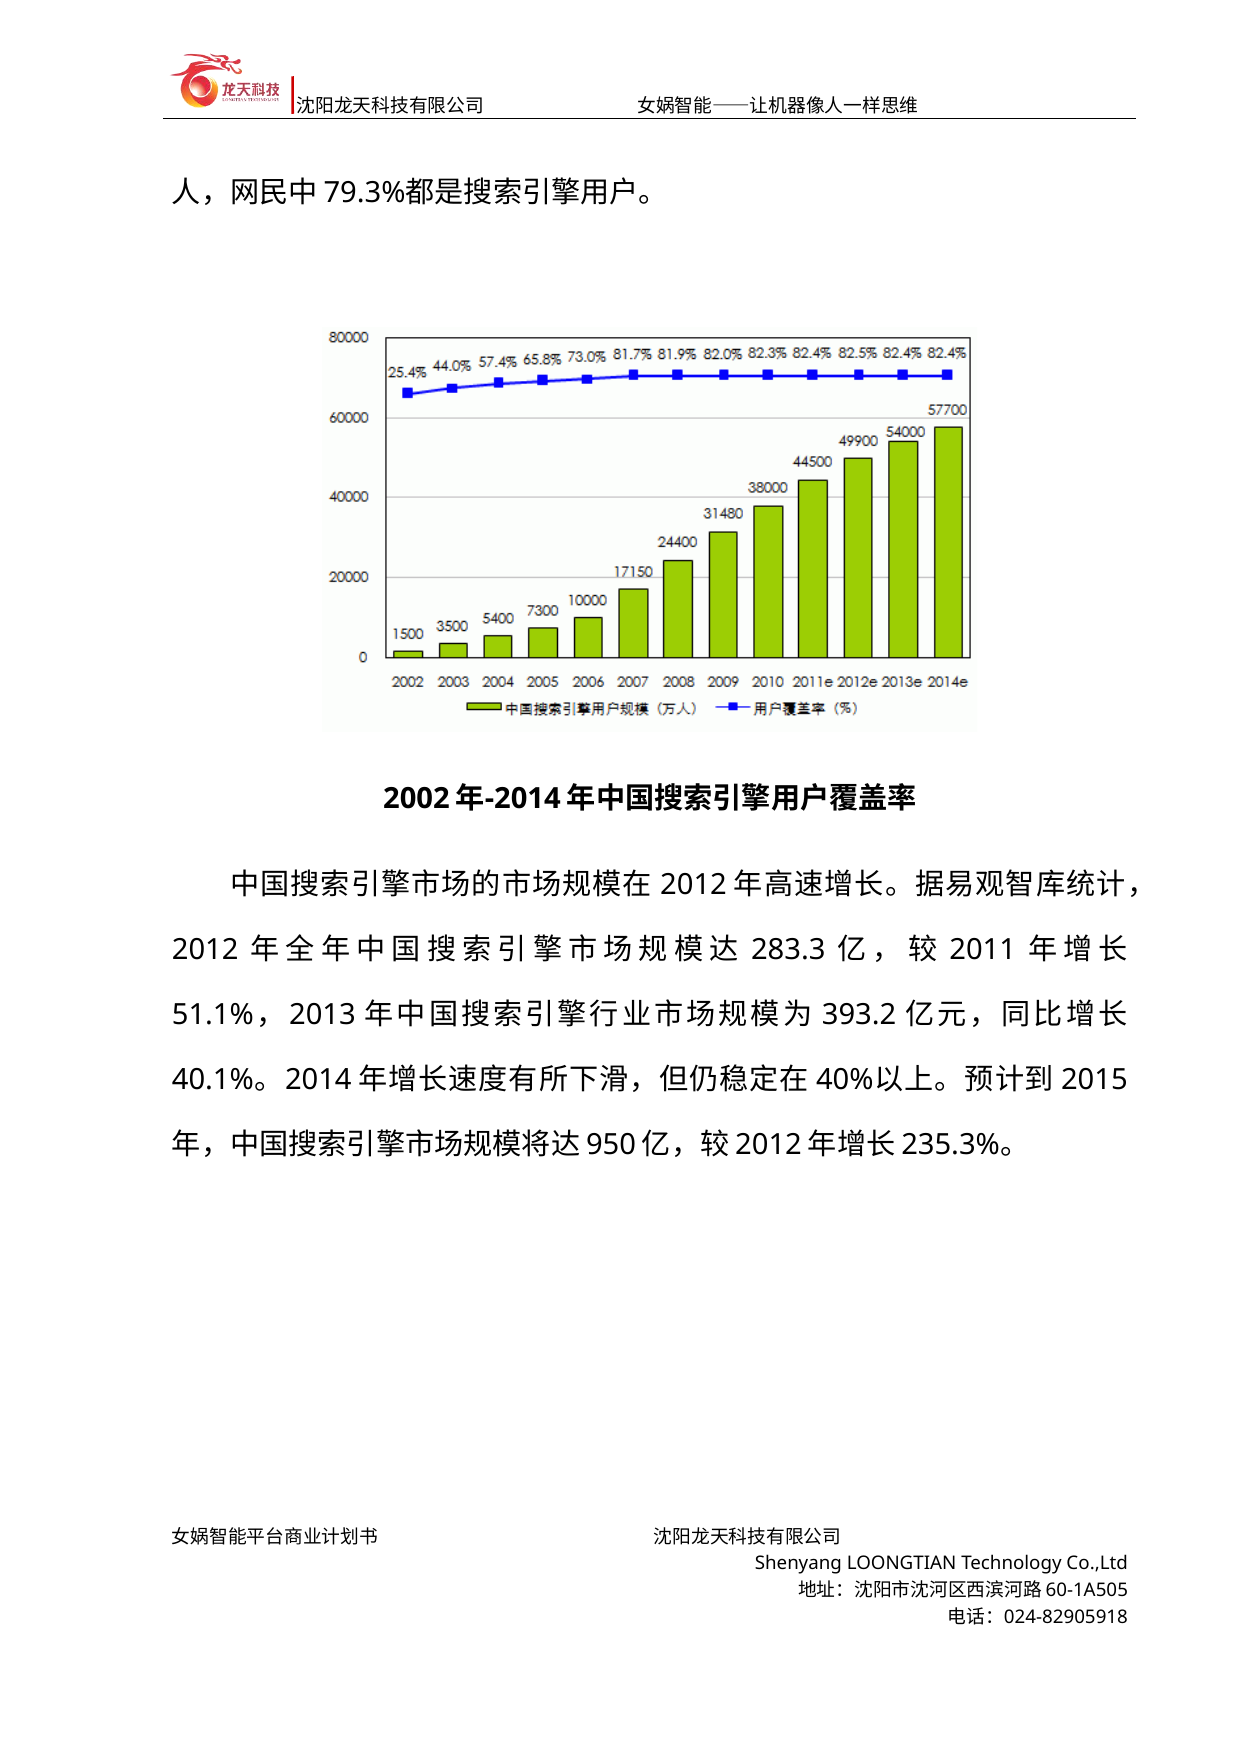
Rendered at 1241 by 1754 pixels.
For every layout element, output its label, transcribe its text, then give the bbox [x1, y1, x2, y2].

text 中国搜索引擎市场的市场规模在2012年高速增长。据易观智库统计，2012年全年中国搜索引擎市场规模达283.3亿，较2011年增长51.1%，2013年中国搜索引擎行业市场规模为393.2亿元，同比增长40.1%。2014年增长速度有所下滑，但仍稳定在40%以上。预计到2015年，中国搜索引擎市场规模将达950亿，较2012年增长235.3%。 [172, 849, 1128, 1174]
picture [321, 327, 978, 732]
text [172, 157, 1128, 222]
text 2002年-2014年中国搜索引擎用户覆盖率 [172, 763, 1128, 828]
